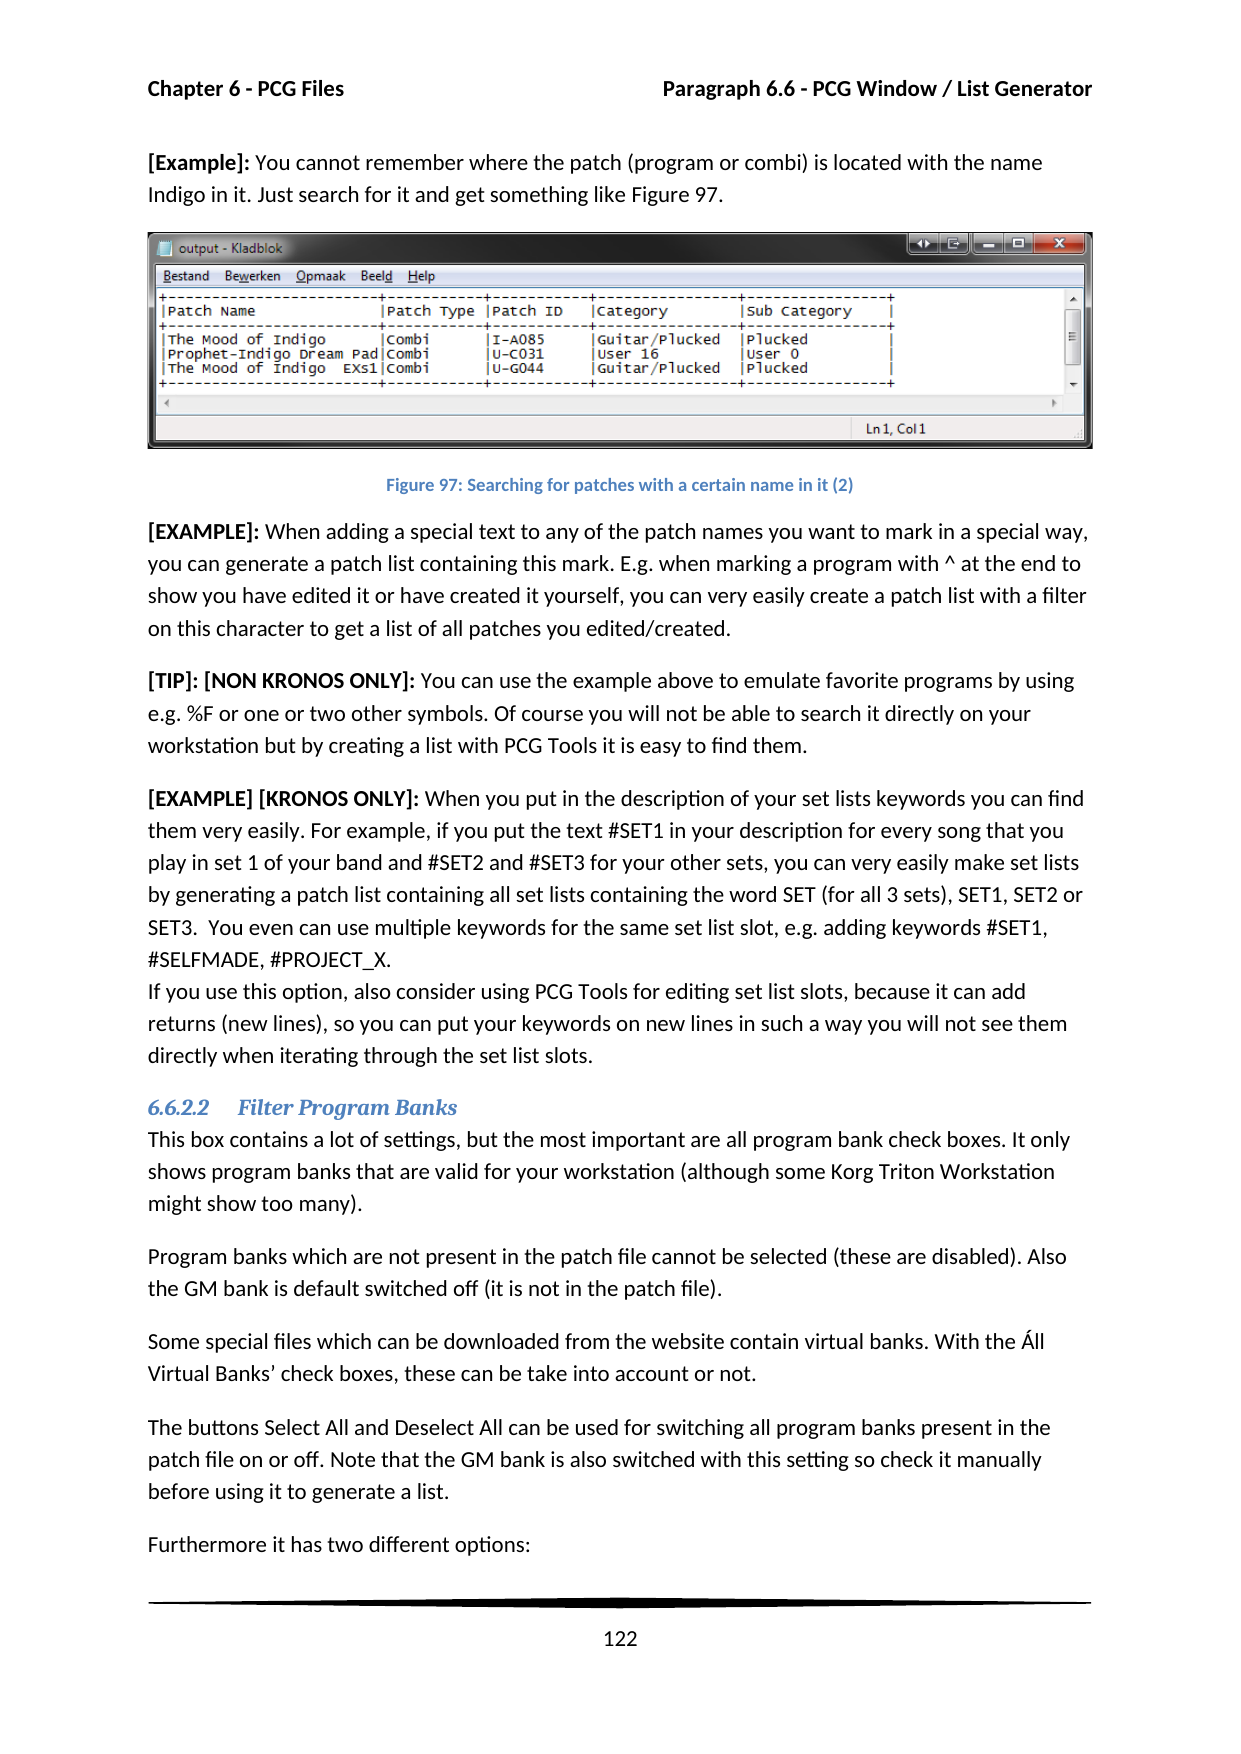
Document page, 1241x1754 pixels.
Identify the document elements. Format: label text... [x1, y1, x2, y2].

text [EXAMPLE]: When adding a special text to any of the patch names you want to mark in a special way, you can generate a patch list containing this mark. E.g. when marking a program with ^ at the end to show you have edited it or have created it yourself, you can very easily create a patch list with a filter on this character to get a list of all patches you edited/created. [148, 517, 1093, 642]
text This box contains a lot of settings, but the most important are all program bank check boxes. It only shows program banks that are valid for your workstation (although some Korg Triton Workstation might show too many). [148, 1125, 1093, 1217]
text Program banks which are not present in the patch file cannot be selected (these are disabled). Also the GM bank is default switched off (it is not in the patch file). [148, 1242, 1093, 1302]
text The buttons Select All and Deselect All can be used for switching all program banks present in the patch file on or off. Note that the GM bank is also switched with this setting so check it manually before using it to generate a list. [148, 1413, 1093, 1505]
text [TIP]: [NON KRONOS ONLY]: You can use the example above to emulate favorite programs by using e.g. %F or one or two other symbols. Of course you will not be able to search it directly on your workstation but by creating a list with PCG Tools it is easy to find them. [148, 667, 1093, 759]
subtitle Filter Program Banks [148, 1094, 1093, 1121]
text Some special files which can be downloaded from the website contain virtual banks. With the Áll Virtual Banks’ check boxes, these can be take into account or not. [148, 1327, 1093, 1388]
picture [147, 232, 1093, 449]
text [EXAMPLE] [KRONOS ONLY]: When you put in the description of your set lists keywords you can find them very easily. For example, if you put the text #SET1 in your description for every song that you play in set 1 of your band and #SET2 and #SET3 for your other sets, you can very easily make set lists by generating a patch list containing all set lists containing the word SET (for all 3 sets), SET1, SET2 or SET3. You even can use multiple keywords for the same set list slot, e.g. adding keywords #SET1, #SELFMADE, #PROJECT_X. If you use this option, also consider using PCG Tools for editing set list slots, because it can add returns (new lines), so you can put your keywords on new lines in such a way you will not see them directly when iterating through the set list slots. [148, 784, 1093, 1069]
text Furthermore it has two different options: [148, 1530, 1093, 1558]
